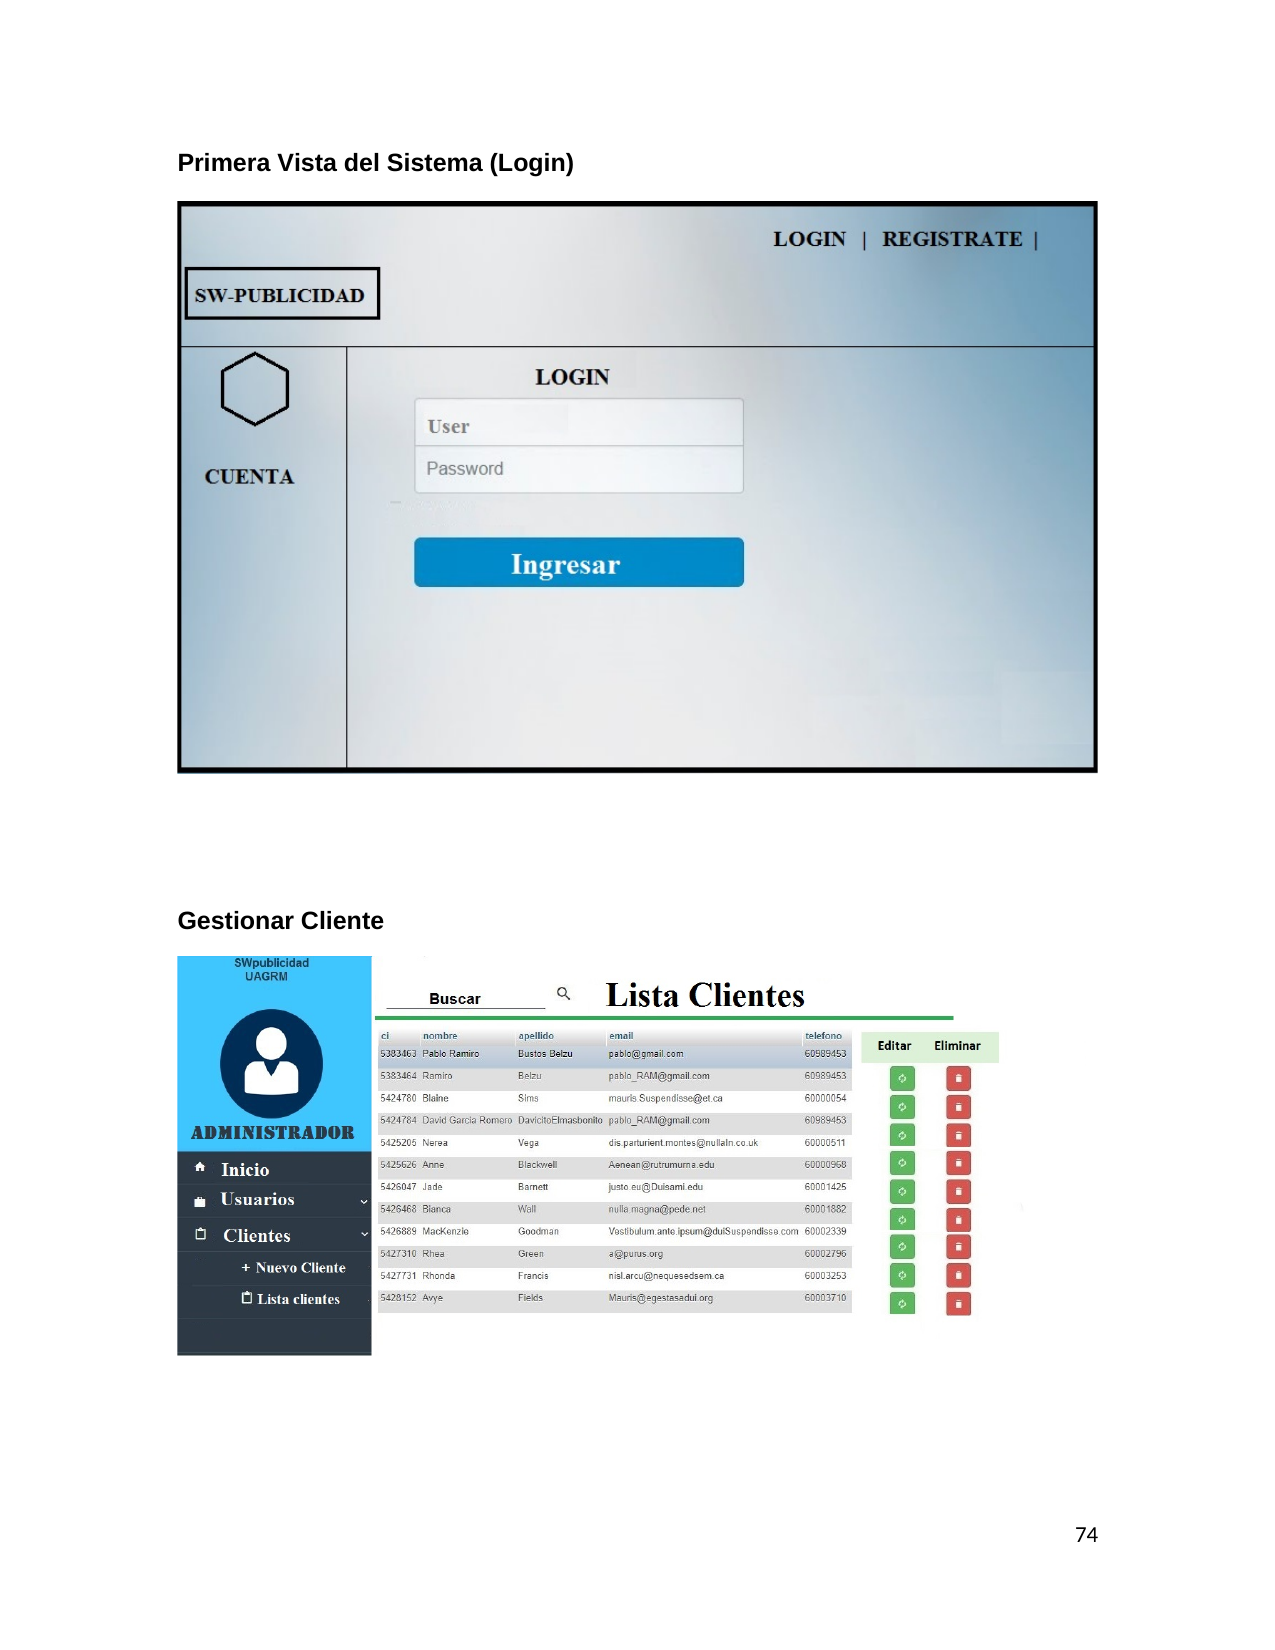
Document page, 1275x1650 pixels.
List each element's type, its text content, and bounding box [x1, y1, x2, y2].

text Gestionar Cliente [177, 906, 1098, 935]
picture [177, 956, 1098, 1356]
picture [177, 201, 1098, 774]
text Primera Vista del Sistema (Login) [177, 148, 1098, 176]
